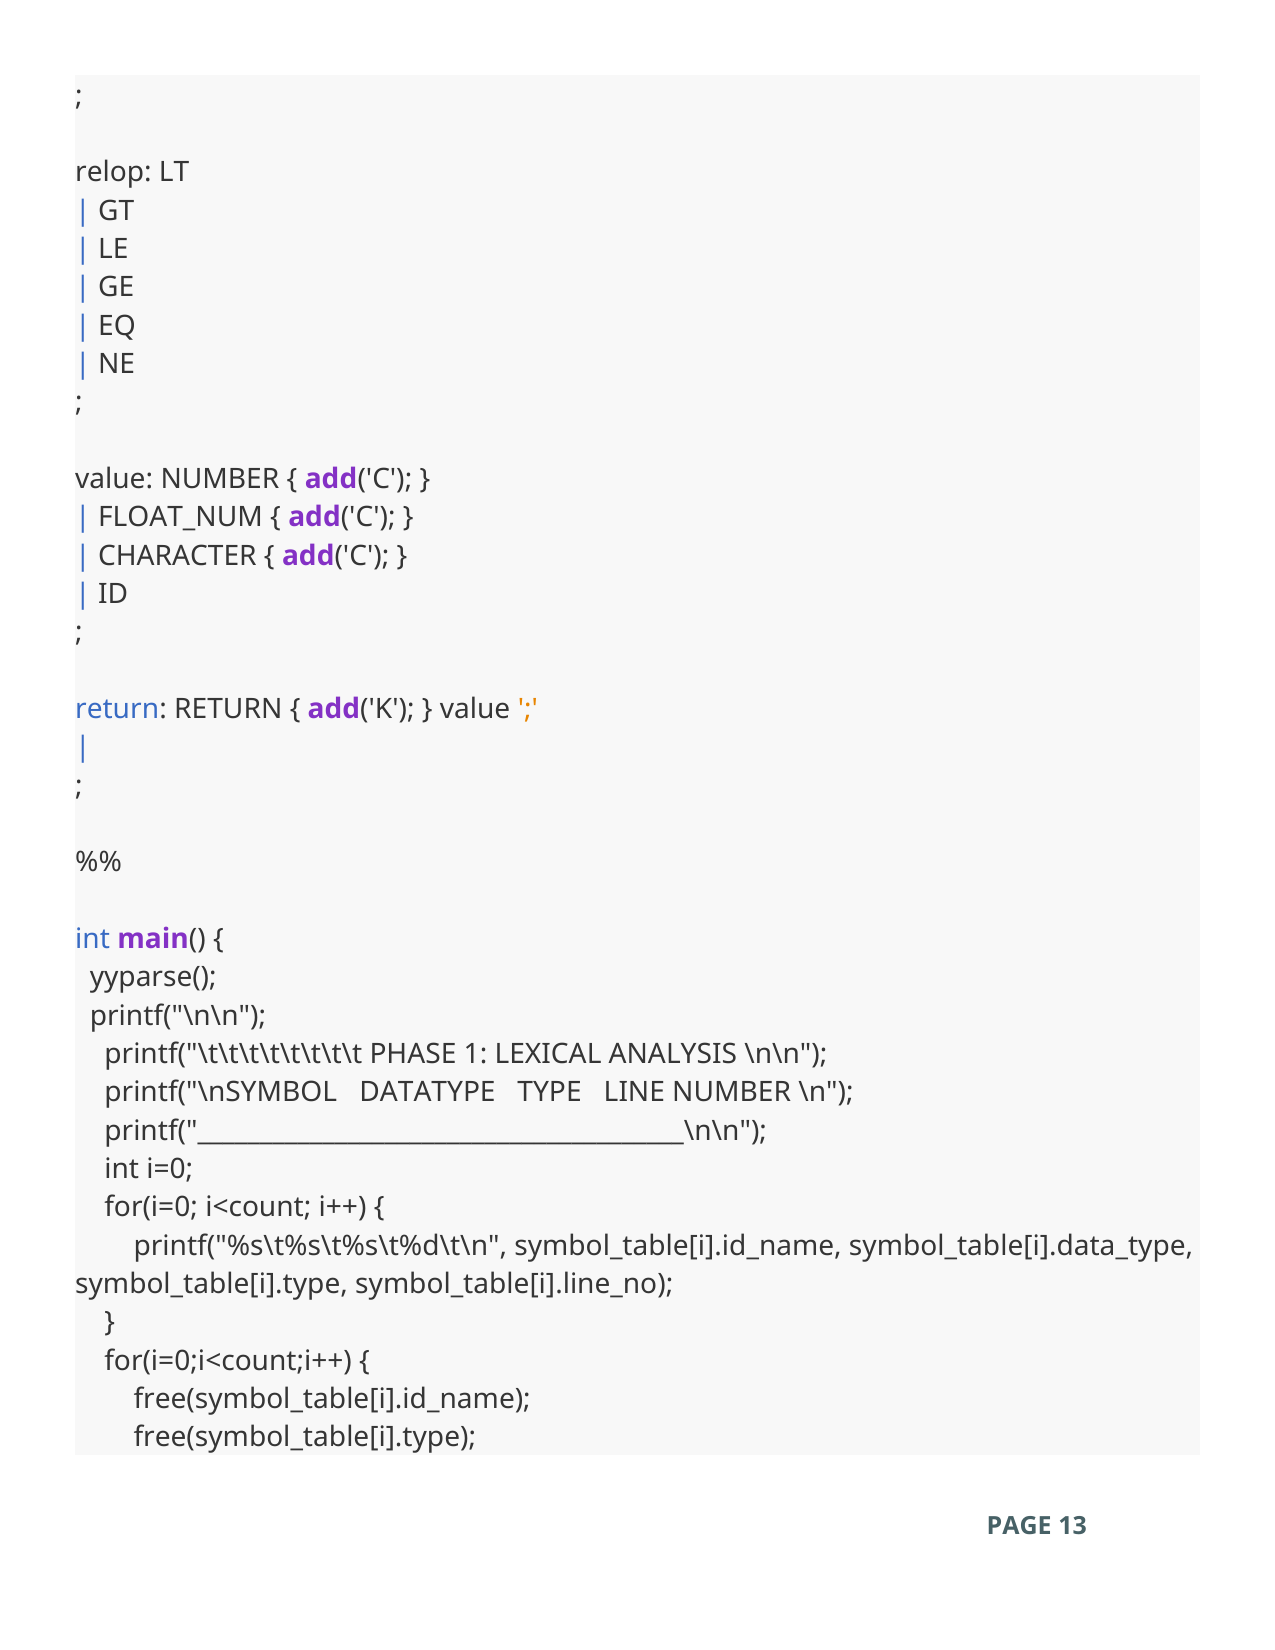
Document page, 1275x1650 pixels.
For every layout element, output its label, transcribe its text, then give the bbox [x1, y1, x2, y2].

text | [75, 727, 1200, 765]
text printf("\n\n"); [75, 995, 1200, 1033]
text for(i=0; i<count; i++) { [75, 1187, 1200, 1225]
text | NE [75, 343, 1200, 382]
text | LE [75, 228, 1200, 267]
text int i=0; [75, 1148, 1200, 1187]
text return: RETURN { add('K'); } value ';' [75, 688, 1200, 727]
text | ID [75, 573, 1200, 612]
text | GT [75, 190, 1200, 228]
text | GE [75, 267, 1200, 305]
text value: NUMBER { add('C'); } [75, 458, 1200, 497]
text printf("%s\t%s\t%s\t%d\t\n", symbol_table[i].id_name, symbol_table[i].data_type, symbol_table[i].type, symbol_table[i].line_no); [75, 1225, 1200, 1302]
text printf("\t\t\t\t\t\t\t\t PHASE 1: LEXICAL ANALYSIS \n\n"); [75, 1033, 1200, 1072]
text ; [75, 75, 1200, 113]
text printf("\nSYMBOL DATATYPE TYPE LINE NUMBER \n"); [75, 1072, 1200, 1110]
text free(symbol_table[i].type); [75, 1417, 1200, 1455]
text int main() { [75, 918, 1200, 957]
text ; [75, 382, 1200, 420]
text ; [75, 612, 1200, 650]
text | FLOAT_NUM { add('C'); } [75, 497, 1200, 535]
text | CHARACTER { add('C'); } [75, 535, 1200, 573]
text yyparse(); [75, 957, 1200, 995]
text for(i=0;i<count;i++) { [75, 1340, 1200, 1378]
text | EQ [75, 305, 1200, 343]
text %% [75, 842, 1200, 880]
text relop: LT [75, 152, 1200, 190]
text free(symbol_table[i].id_name); [75, 1378, 1200, 1417]
text ; [75, 765, 1200, 803]
text } [75, 1302, 1200, 1340]
text printf("_______________________________________\n\n"); [75, 1110, 1200, 1148]
